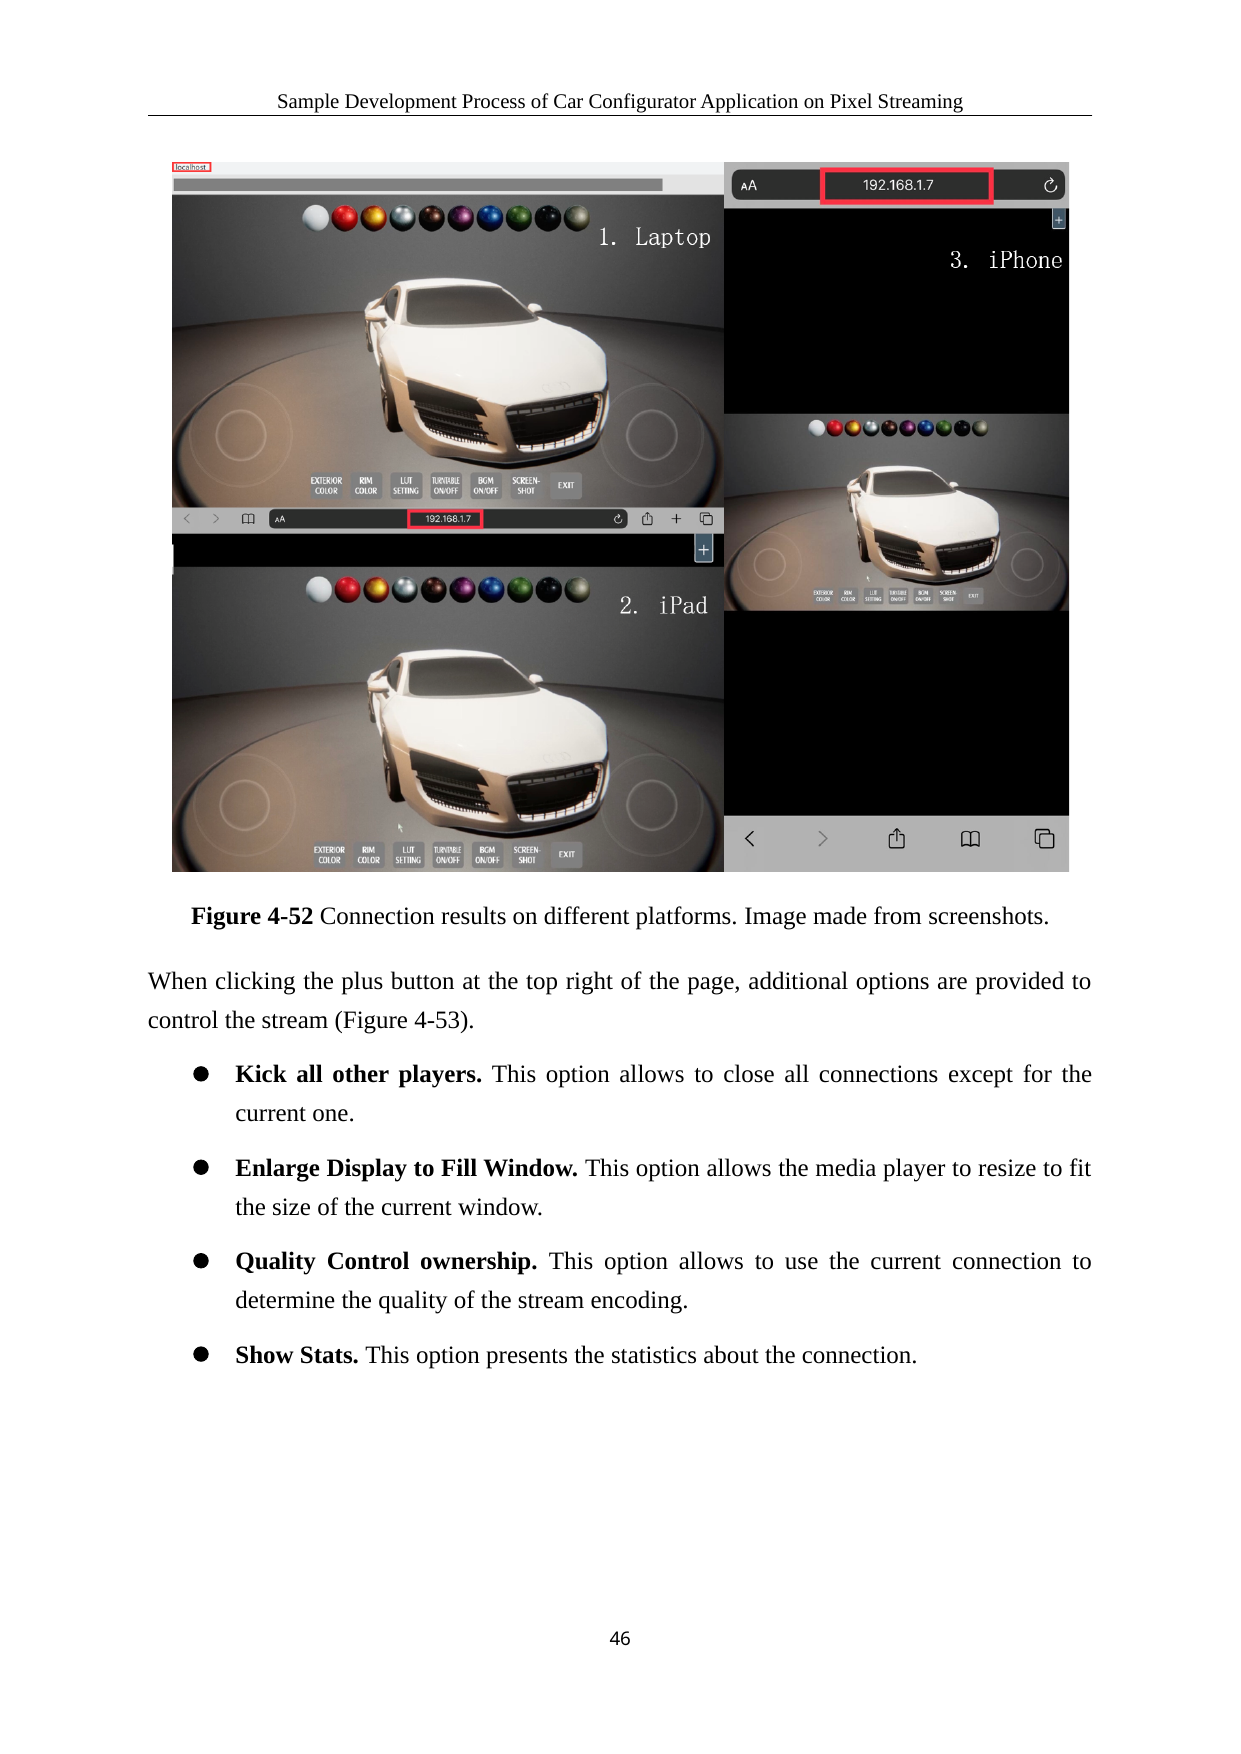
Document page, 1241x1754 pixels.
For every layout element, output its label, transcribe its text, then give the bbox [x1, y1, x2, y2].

list Enlarge Display to Fill Window. This option allows the media player to resize to fit the size of the current window. [191, 1151, 1092, 1222]
text When clicking the plus button at the top right of the page, additional options are provided to control the stream (Figure 4-53). [148, 964, 1092, 1036]
text Figure 4-52 Connection results on different platforms. Image made from screenshots. [148, 899, 1092, 932]
picture [171, 162, 1070, 872]
list Quality Control ownership. This option allows to use the current connection to determine the quality of the stream encoding. [191, 1244, 1092, 1316]
list Show Stats. This option presents the statistics about the connection. [191, 1338, 1092, 1370]
list Kick all other players. This option allows to close all connections except for the current one. [191, 1058, 1092, 1129]
